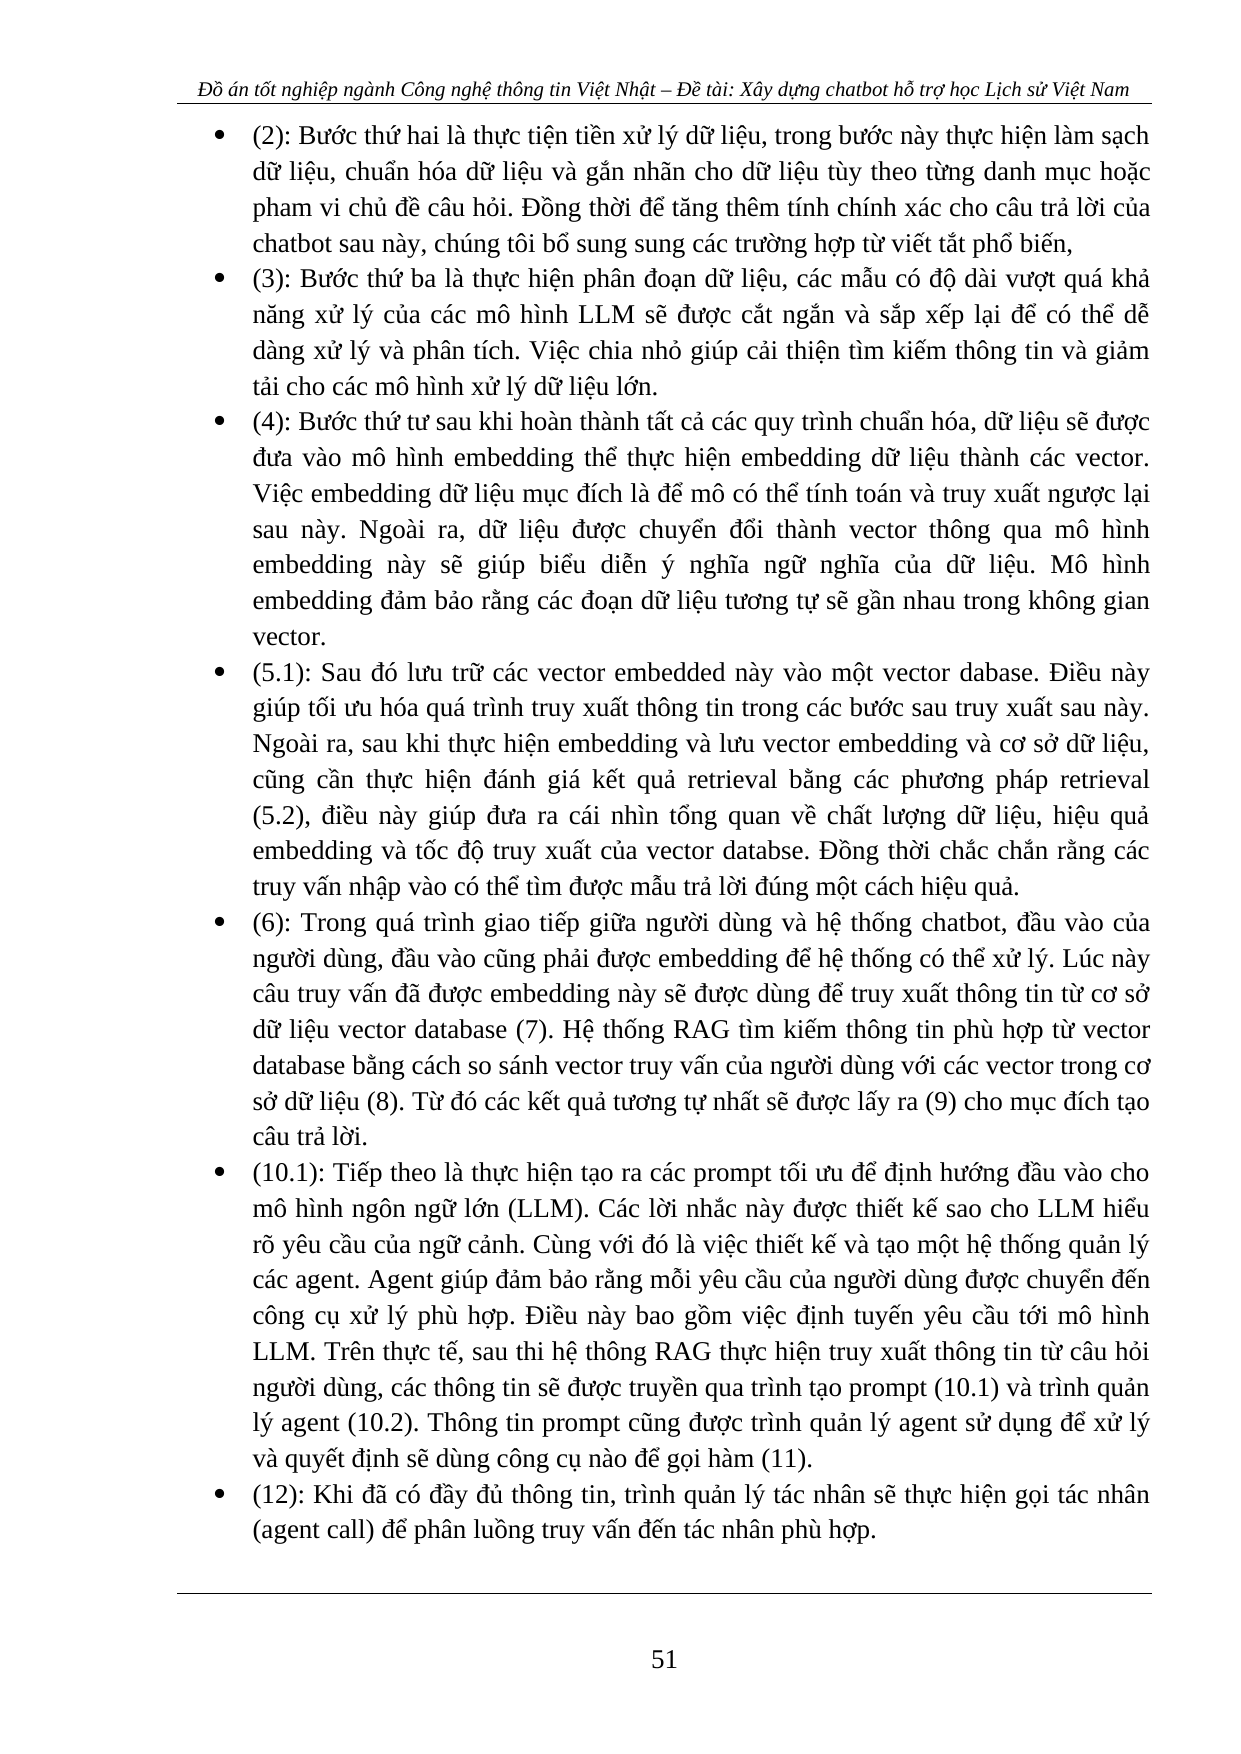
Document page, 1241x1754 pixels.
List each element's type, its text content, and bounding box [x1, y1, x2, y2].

list (12): Khi đã có đầy đủ thông tin, trình quản lý tác nhân sẽ thực hiện gọi tác nhân (agent call) để phân luồng truy vấn đến tác nhân phù hợp. [215, 1478, 1152, 1545]
list (5.1): Sau đó lưu trữ các vector embedded này vào một vector dabase. Điều này giúp tối ưu hóa quá trình truy xuất thông tin trong các bước sau truy xuất sau này. Ngoài ra, sau khi thực hiện embedding và lưu vector embedding và cơ sở dữ liệu, cũng cần thực hiện đánh giá kết quả retrieval bằng các phương pháp retrieval (5.2), điều này giúp đưa ra cái nhìn tổng quan về chất lượng dữ liệu, hiệu quả embedding và tốc độ truy xuất của vector databse. Đồng thời chắc chắn rằng các truy vấn nhập vào có thể tìm được mẫu trả lời đúng một cách hiệu quả. [215, 656, 1152, 901]
list (3): Bước thứ ba là thực hiện phân đoạn dữ liệu, các mẫu có độ dài vượt quá khả năng xử lý của các mô hình LLM sẽ được cắt ngắn và sắp xếp lại để có thể dễ dàng xử lý và phân tích. Việc chia nhỏ giúp cải thiện tìm kiếm thông tin và giảm tải cho các mô hình xử lý dữ liệu lớn. [215, 262, 1152, 401]
list (10.1): Tiếp theo là thực hiện tạo ra các prompt tối ưu để định hướng đầu vào cho mô hình ngôn ngữ lớn (LLM). Các lời nhắc này được thiết kế sao cho LLM hiểu rõ yêu cầu của ngữ cảnh. Cùng với đó là việc thiết kế và tạo một hệ thống quản lý các agent. Agent giúp đảm bảo rằng mỗi yêu cầu của người dùng được chuyển đến công cụ xử lý phù hợp. Điều này bao gồm việc định tuyến yêu cầu tới mô hình LLM. Trên thực tế, sau thi hệ thông RAG thực hiện truy xuất thông tin từ câu hỏi người dùng, các thông tin sẽ được truyền qua trình tạo prompt (10.1) và trình quản lý agent (10.2). Thông tin prompt cũng được trình quản lý agent sử dụng để xử lý và quyết định sẽ dùng công cụ nào để gọi hàm (11). [215, 1156, 1152, 1473]
list (2): Bước thứ hai là thực tiện tiền xử lý dữ liệu, trong bước này thực hiện làm sạch dữ liệu, chuẩn hóa dữ liệu và gắn nhãn cho dữ liệu tùy theo từng danh mục hoặc pham vi chủ đề câu hỏi. Đồng thời để tăng thêm tính chính xác cho câu trả lời của chatbot sau này, chúng tôi bổ sung sung các trường hợp từ viết tắt phổ biến, [215, 119, 1152, 258]
list (6): Trong quá trình giao tiếp giữa người dùng và hệ thống chatbot, đầu vào của người dùng, đầu vào cũng phải được embedding để hệ thống có thể xử lý. Lúc này câu truy vấn đã được embedding này sẽ được dùng để truy xuất thông tin từ cơ sở dữ liệu vector database (7). Hệ thống RAG tìm kiếm thông tin phù hợp từ vector database bằng cách so sánh vector truy vấn của người dùng với các vector trong cơ sở dữ liệu (8). Từ đó các kết quả tương tự nhất sẽ được lấy ra (9) cho mục đích tạo câu trả lời. [215, 906, 1152, 1152]
list (4): Bước thứ tư sau khi hoàn thành tất cả các quy trình chuẩn hóa, dữ liệu sẽ được đưa vào mô hình embedding thể thực hiện embedding dữ liệu thành các vector. Việc embedding dữ liệu mục đích là để mô có thể tính toán và truy xuất ngược lại sau này. Ngoài ra, dữ liệu được chuyển đổi thành vector thông qua mô hình embedding này sẽ giúp biểu diễn ý nghĩa ngữ nghĩa của dữ liệu. Mô hình embedding đảm bảo rằng các đoạn dữ liệu tương tự sẽ gần nhau trong không gian vector. [215, 406, 1152, 651]
